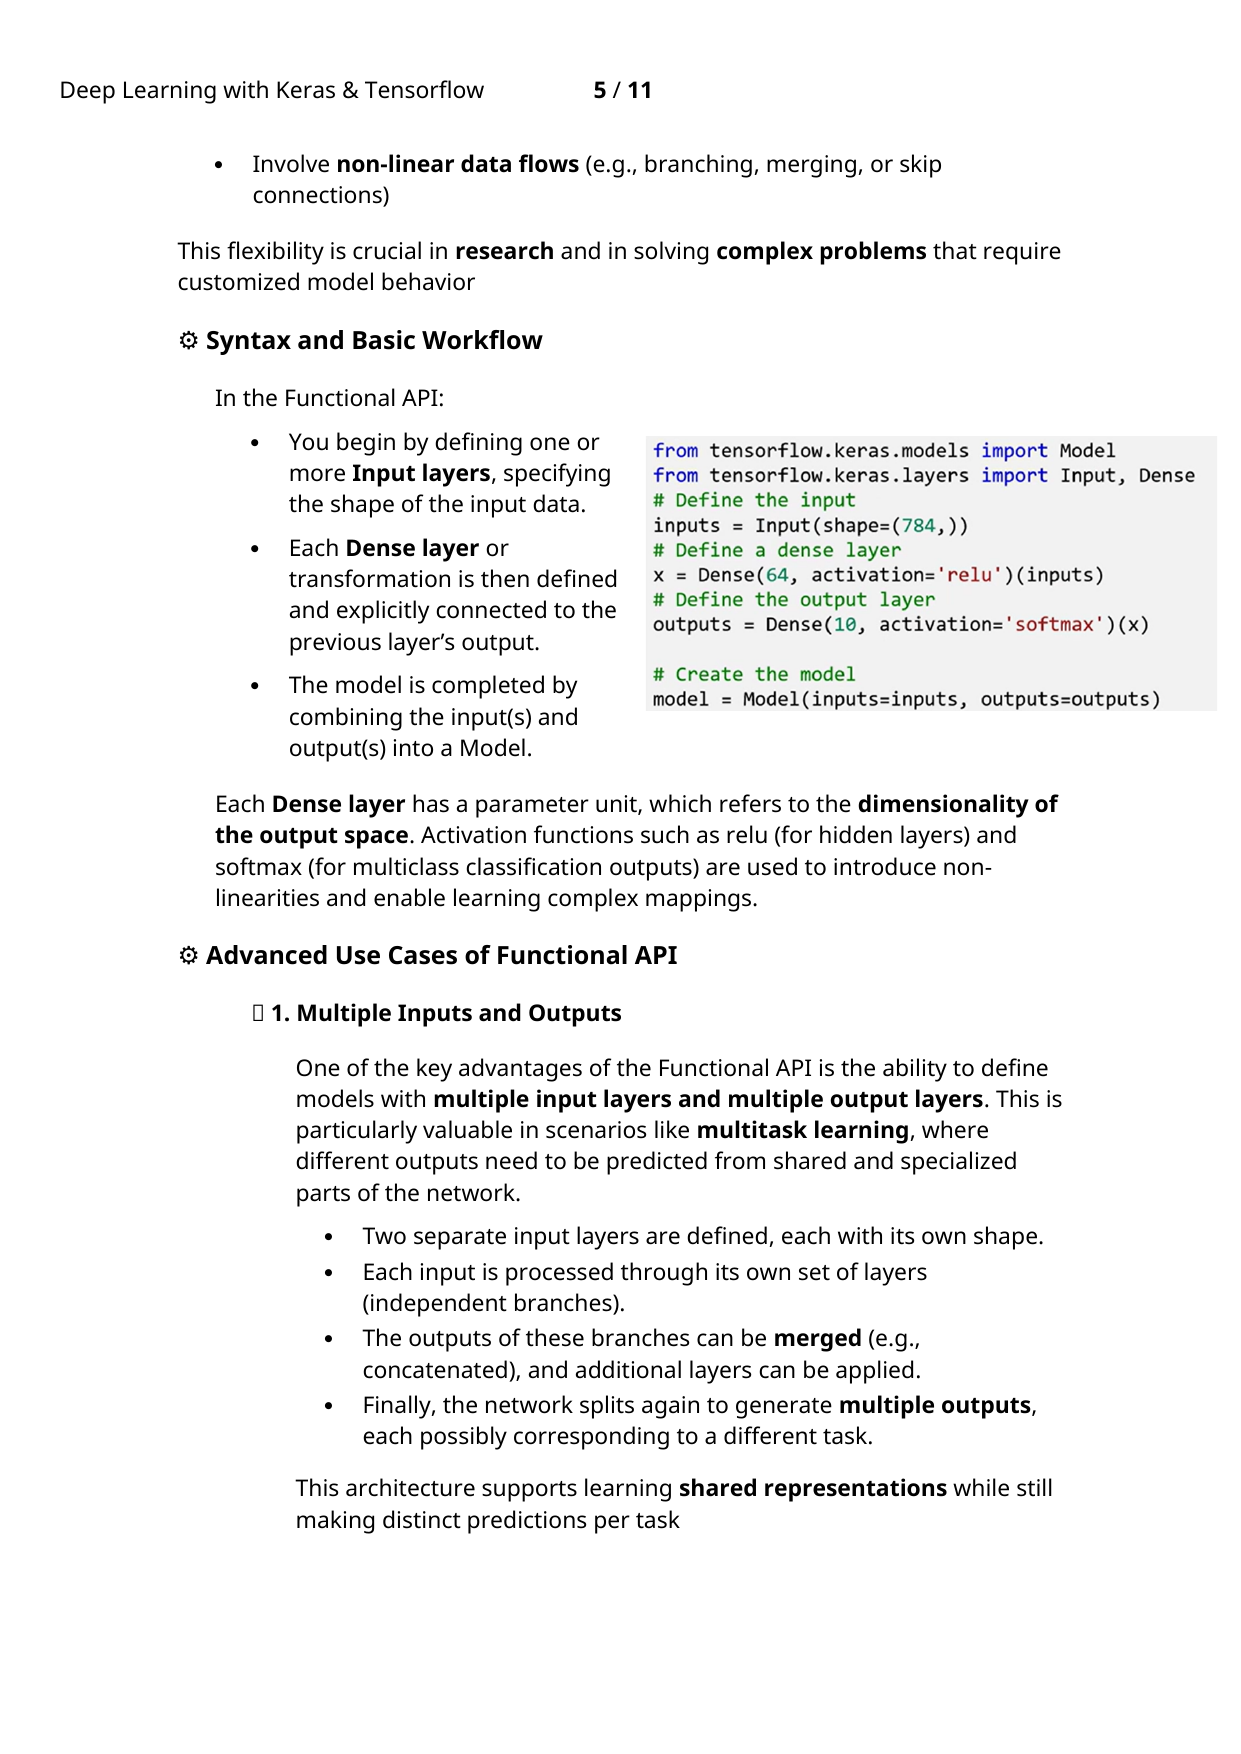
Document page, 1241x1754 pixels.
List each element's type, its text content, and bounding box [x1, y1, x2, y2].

list The model is completed by combining the input(s) and output(s) into a Model. [251, 669, 1063, 763]
list Involve non-linear data flows (e.g., branching, merging, or skip connections) [215, 148, 1063, 210]
list You begin by defining one or more Input layers, specifying the shape of the input data. [251, 425, 1063, 519]
list The outputs of these branches can be merged (e.g., concatenated), and additional layers can be applied. [325, 1322, 1063, 1385]
list Each Dense layer or transformation is then defined and explicitly connected to the previous layer’s output. [251, 532, 645, 657]
text This architecture supports learning shared representations while still making distinct predictions per task [295, 1472, 1063, 1535]
picture [645, 436, 1218, 711]
text One of the key advantages of the Functional API is the ability to define models with multiple input layers and multiple output layers. This is particularly valuable in scenarios like multitask learning, where different outputs need to be predicted from shared and specialized parts of the network. [295, 1052, 1063, 1208]
text Each Dense layer has a parameter unit, which refers to the dimensionality of the output space. Activation functions such as relu (for hidden layers) and softmax (for multiclass classification outputs) are used to introduce non-linearities and enable learning complex mappings. [215, 788, 1063, 913]
subtitle ⚙️ Syntax and Basic Workflow [177, 323, 1063, 357]
text This flexibility is crucial in research and in solving complex problems that require customized model behavior [177, 235, 1063, 298]
subtitle ⚙️ Advanced Use Cases of Functional API [177, 938, 1063, 972]
list Two separate input layers are defined, each with its own shape. [325, 1220, 1063, 1252]
list Each input is processed through its own set of layers (independent branches). [325, 1256, 1063, 1318]
list Finally, the network splits again to generate multiple outputs, each possibly corresponding to a different task. [325, 1389, 1063, 1452]
text In the Functional API: [177, 382, 1063, 413]
subtitle 🔗 1. Multiple Inputs and Outputs [177, 997, 1063, 1028]
